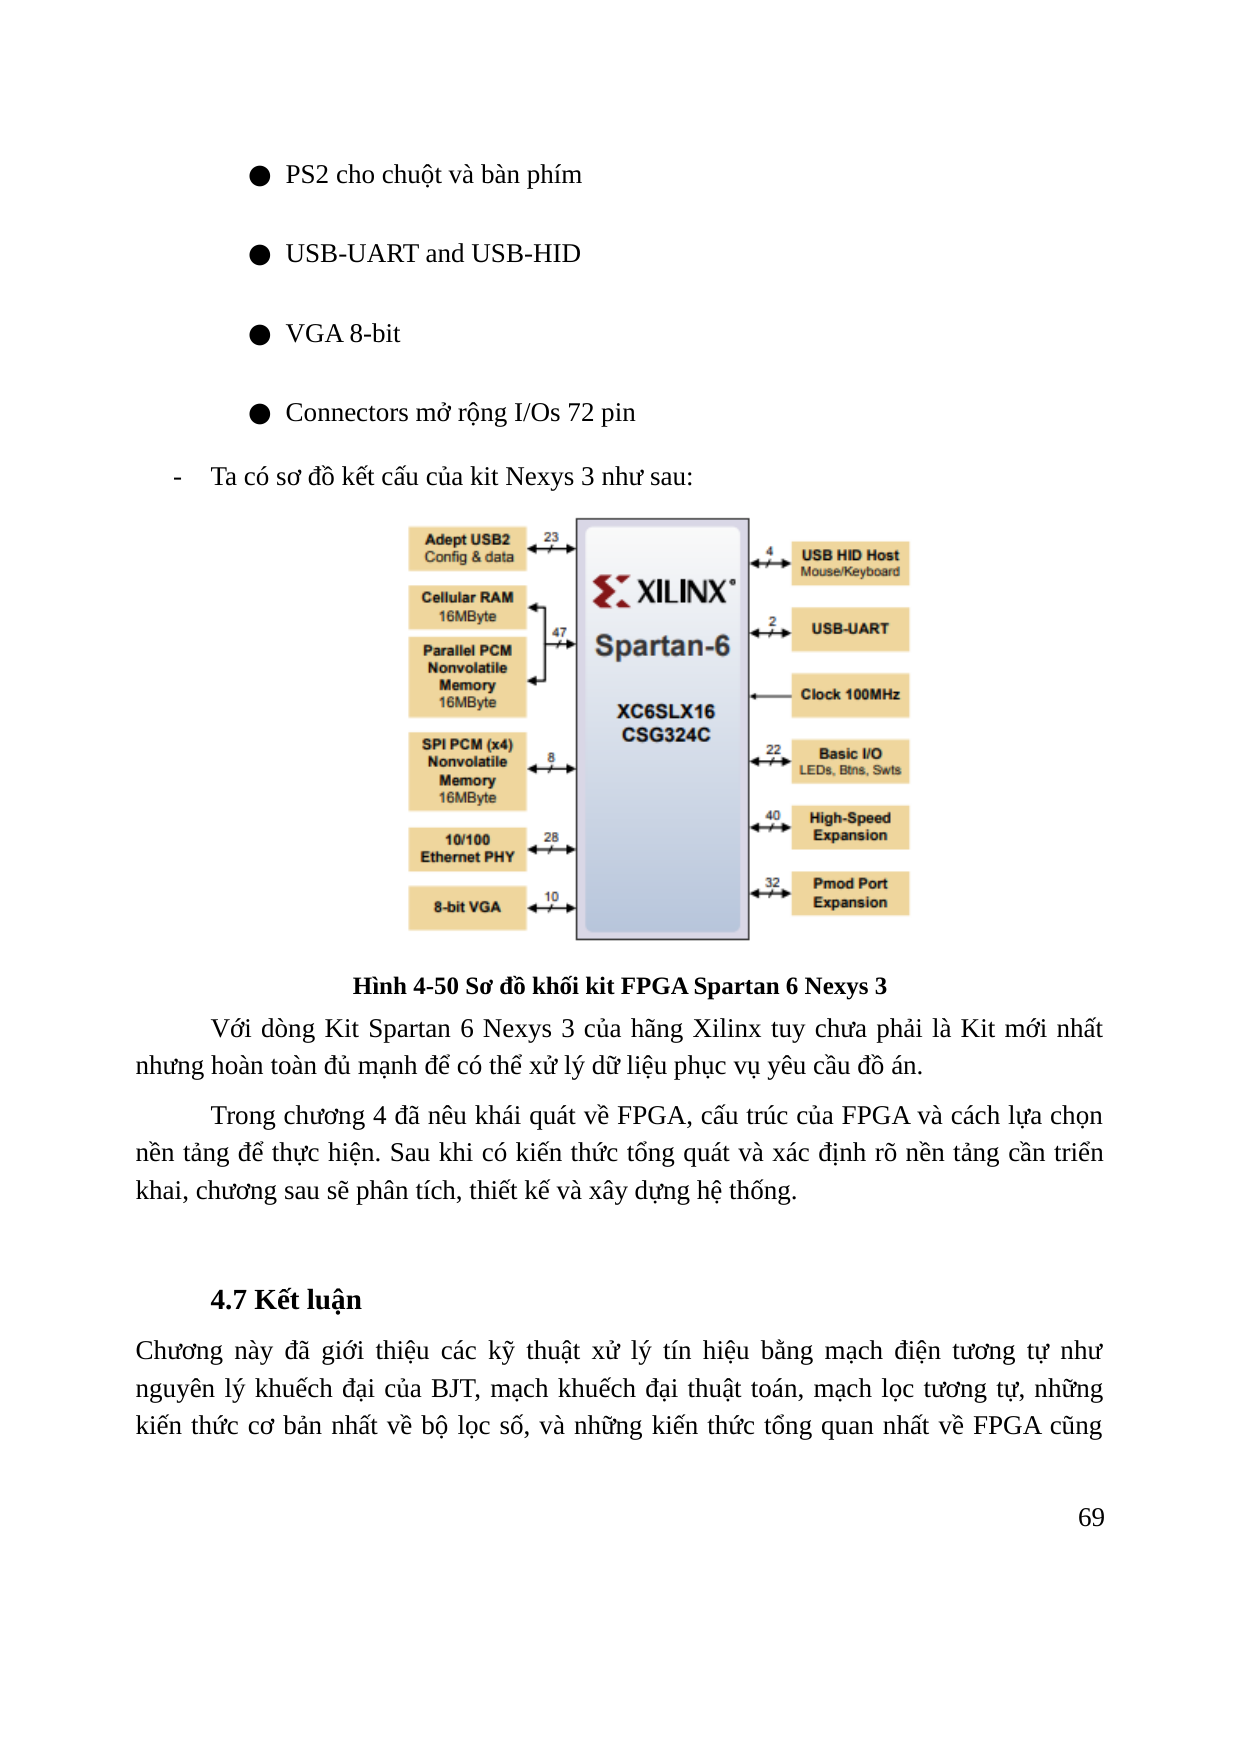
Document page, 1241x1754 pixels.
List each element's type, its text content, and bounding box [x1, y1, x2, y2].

text Trong chương 4 đã nêu khái quát về FPGA, cấu trúc của FPGA và cách lựa chọn nền tảng để thực hiện. Sau khi có kiến thức tổng quát và xác định rõ nền tảng cần triển khai, chương sau sẽ phân tích, thiết kế và xây dựng hệ thống. [135, 1099, 1105, 1205]
picture [393, 509, 922, 953]
subtitle Kết luận [210, 1282, 1105, 1315]
list VGA 8-bit [248, 302, 1105, 357]
list PS2 cho chuột và bàn phím [248, 144, 1105, 199]
list Ta có sơ đồ kết cấu của kit Nexys 3 như sau: [173, 460, 1105, 491]
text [135, 1334, 1105, 1440]
list Connectors mở rộng I/Os 72 pin [248, 381, 1105, 436]
list USB-UART and USB-HID [248, 223, 1105, 278]
text Với dòng Kit Spartan 6 Nexys 3 của hãng Xilinx tuy chưa phải là Kit mới nhất nhưng hoàn toàn đủ mạnh để có thể xử lý dữ liệu phục vụ yêu cầu đồ án. [135, 1012, 1105, 1081]
